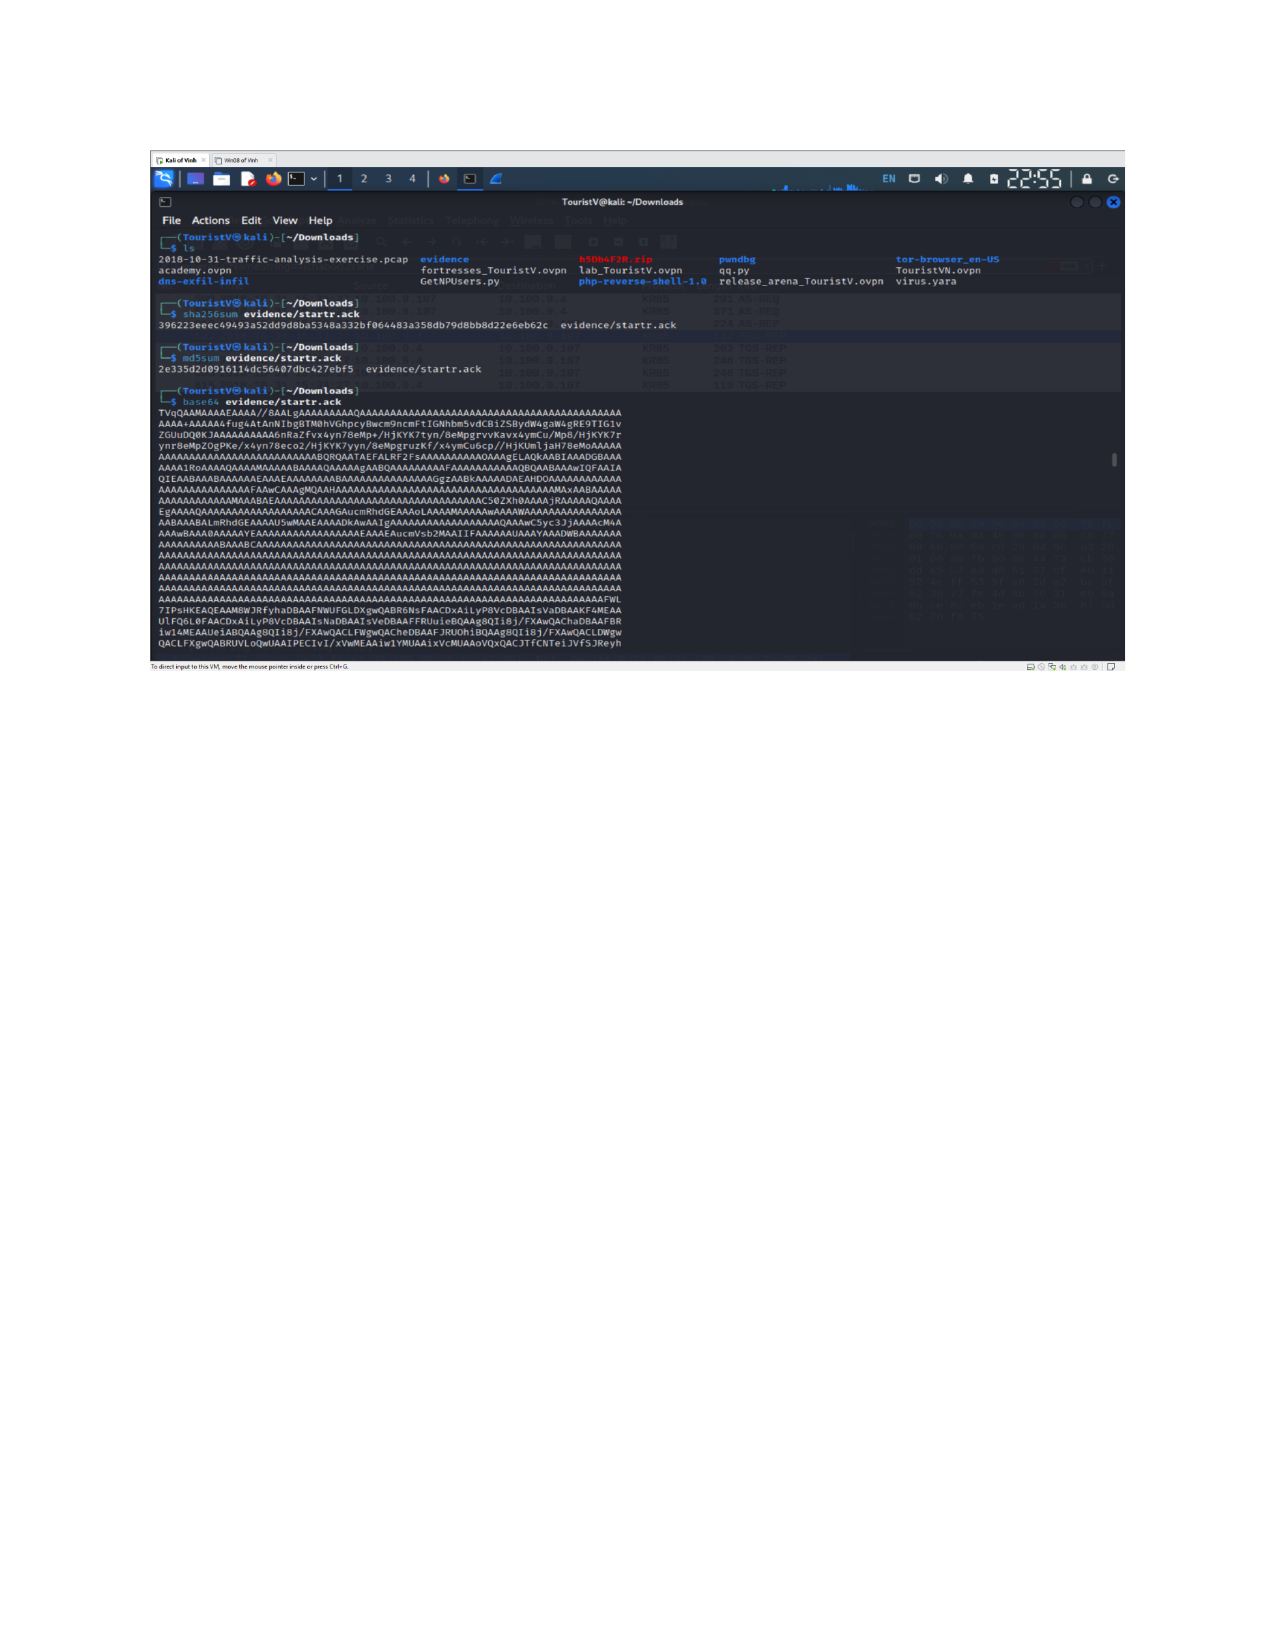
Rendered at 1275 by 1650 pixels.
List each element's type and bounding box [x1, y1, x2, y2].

picture [150, 150, 1125, 671]
